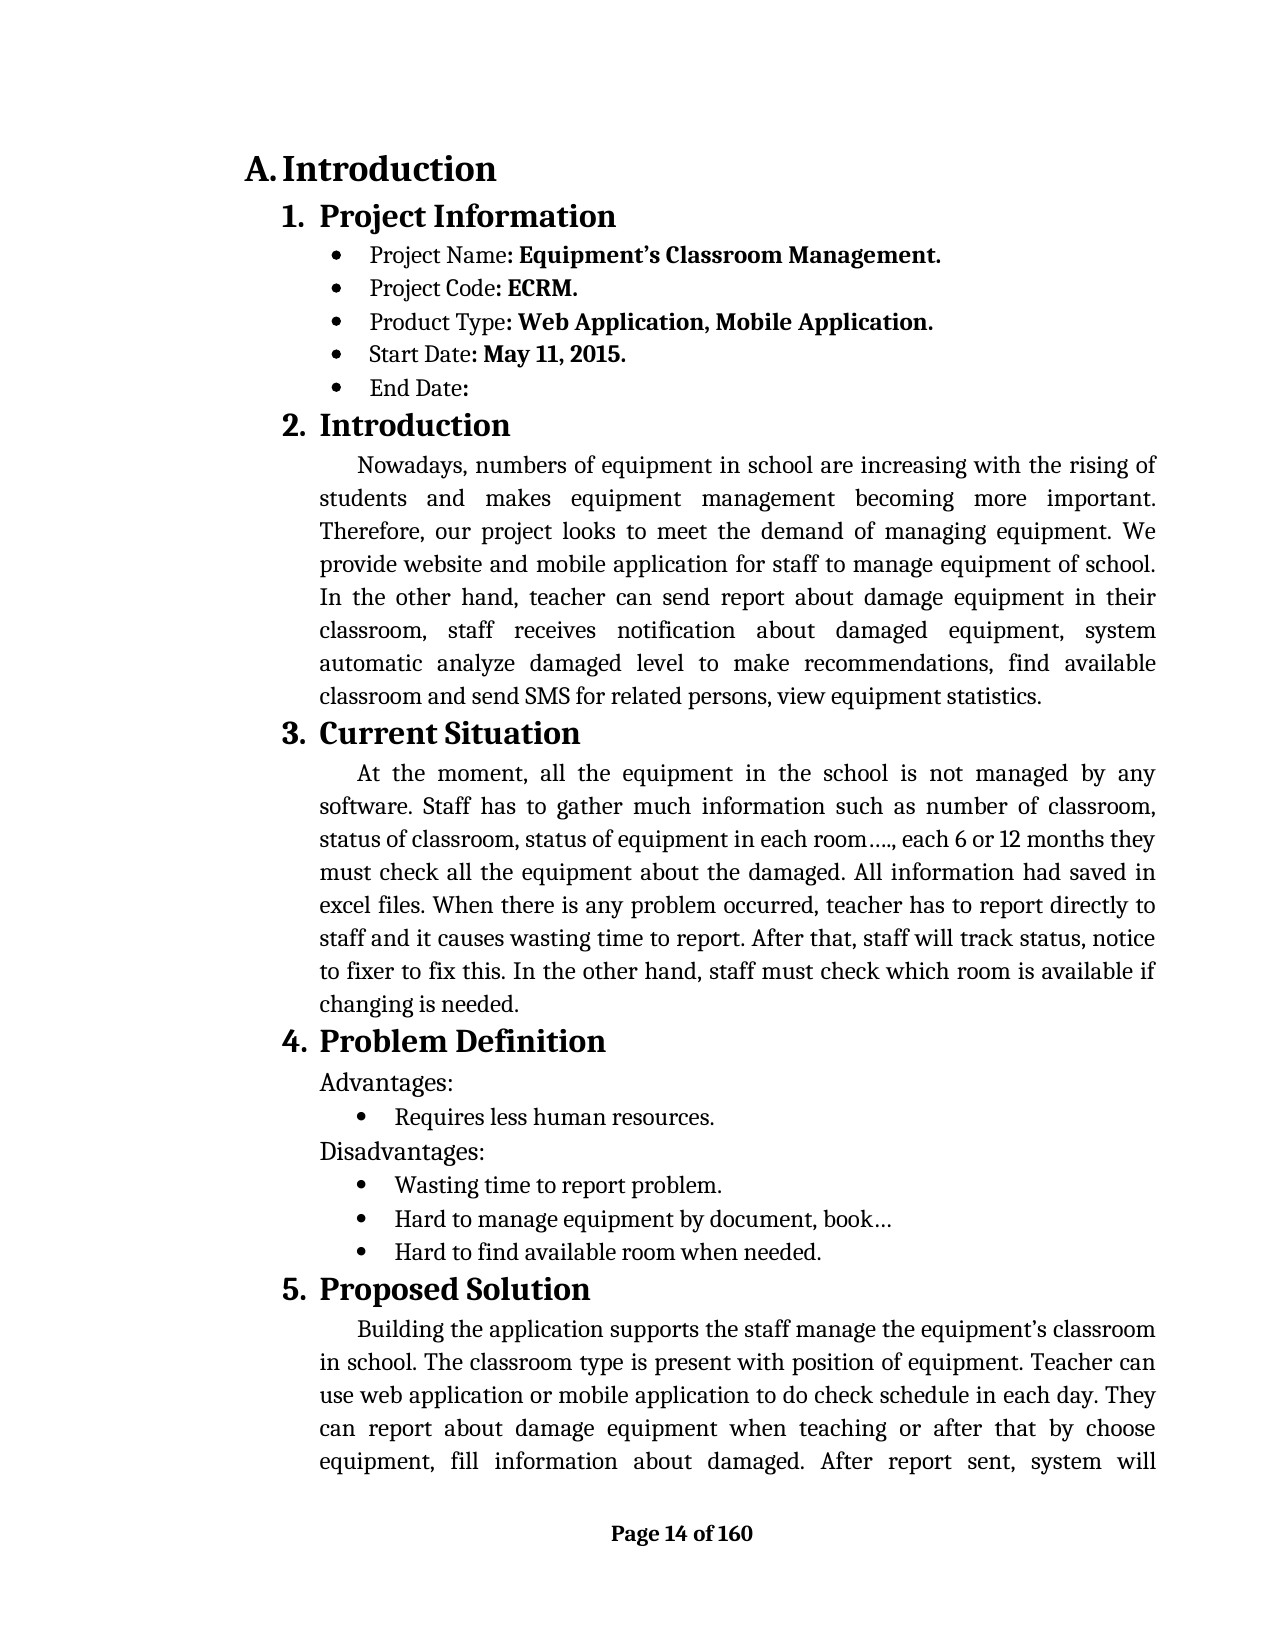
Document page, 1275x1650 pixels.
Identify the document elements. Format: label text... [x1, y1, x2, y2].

list Product Type: Web Application, Mobile Application. [332, 307, 1157, 336]
list End Date: [332, 373, 1157, 402]
list Current Situation [282, 715, 1157, 753]
list Start Date: May 11, 2015. [332, 340, 1157, 369]
list Project Code: ECRM. [332, 274, 1157, 303]
list Introduction [244, 148, 1157, 191]
list Introduction [282, 406, 1157, 445]
list Advantages: [319, 1067, 1157, 1098]
list Hard to find available room when needed. [357, 1237, 1157, 1266]
list Wasting time to report problem. [357, 1171, 1157, 1200]
list Nowadays, numbers of equipment in school are increasing with the rising of students and makes equipment management becoming more important. Therefore, our project looks to meet the demand of managing equipment. We provide website and mobile application for staff to manage equipment of school. In the other hand, teacher can send report about damage equipment in their classroom, staff receives notification about damaged equipment, system automatic analyze damaged level to make recommendations, find available classroom and send SMS for related persons, view equipment statistics. [319, 451, 1157, 710]
list Requires less human resources. [357, 1103, 1157, 1131]
list At the moment, all the equipment in the school is not managed by any software. Staff has to gather much information such as number of classroom, status of classroom, status of equipment in each room…., each 6 or 12 months they must check all the equipment about the damaged. All information had saved in excel files. When there is any problem occurred, teacher has to report directly to staff and it causes wasting time to report. After that, staff will track status, notice to fixer to fix this. In the other hand, staff must check which room is available if changing is needed. [319, 759, 1157, 1019]
list Project Name: Equipment’s Classroom Management. [332, 241, 1157, 270]
list Proposed Solution [282, 1271, 1157, 1309]
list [319, 1314, 1157, 1475]
list Problem Definition [282, 1023, 1157, 1061]
list Project Information [282, 197, 1157, 236]
list Hard to manage equipment by document, book… [357, 1204, 1157, 1233]
list Disadvantages: [319, 1136, 1157, 1167]
